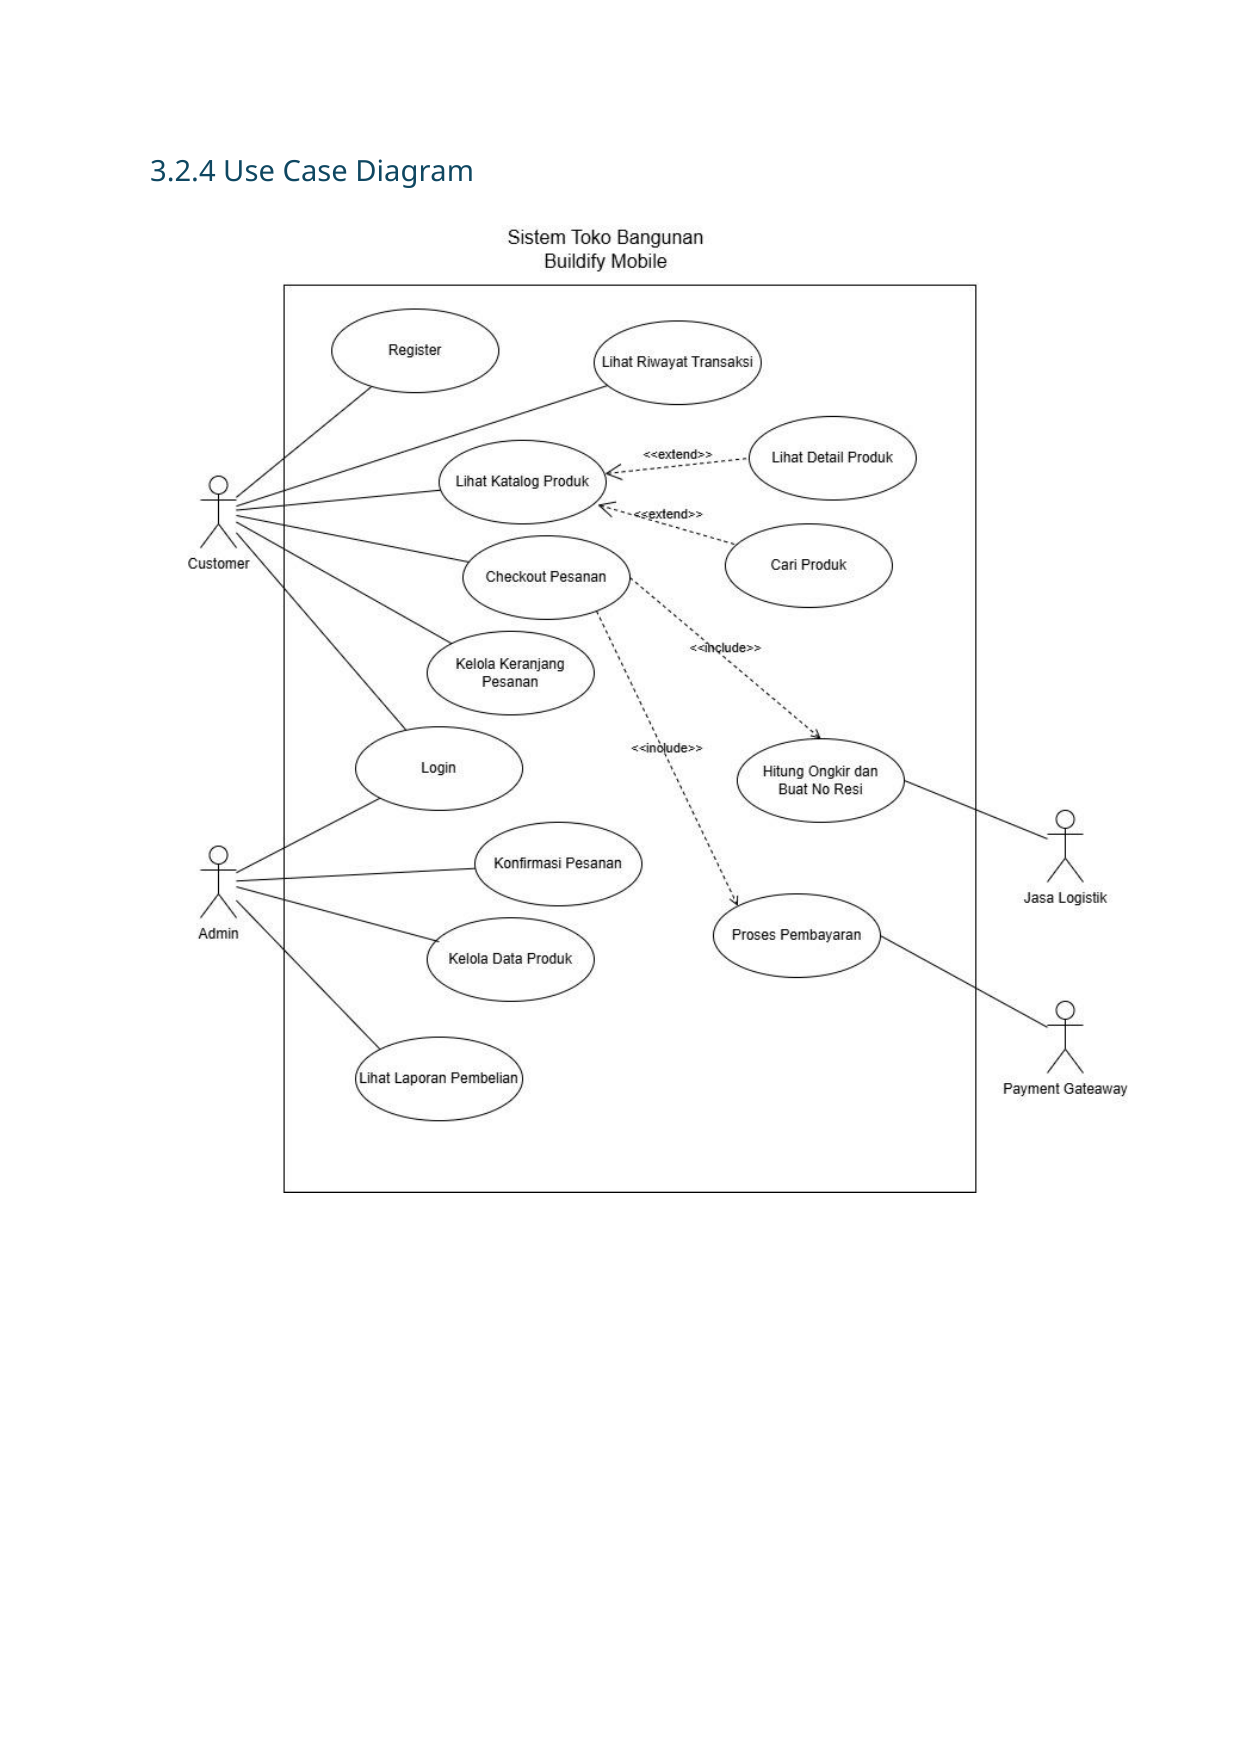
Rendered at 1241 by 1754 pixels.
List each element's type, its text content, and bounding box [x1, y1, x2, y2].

picture [187, 225, 1128, 1193]
subtitle 3.2.4 Use Case Diagram [150, 150, 1090, 190]
